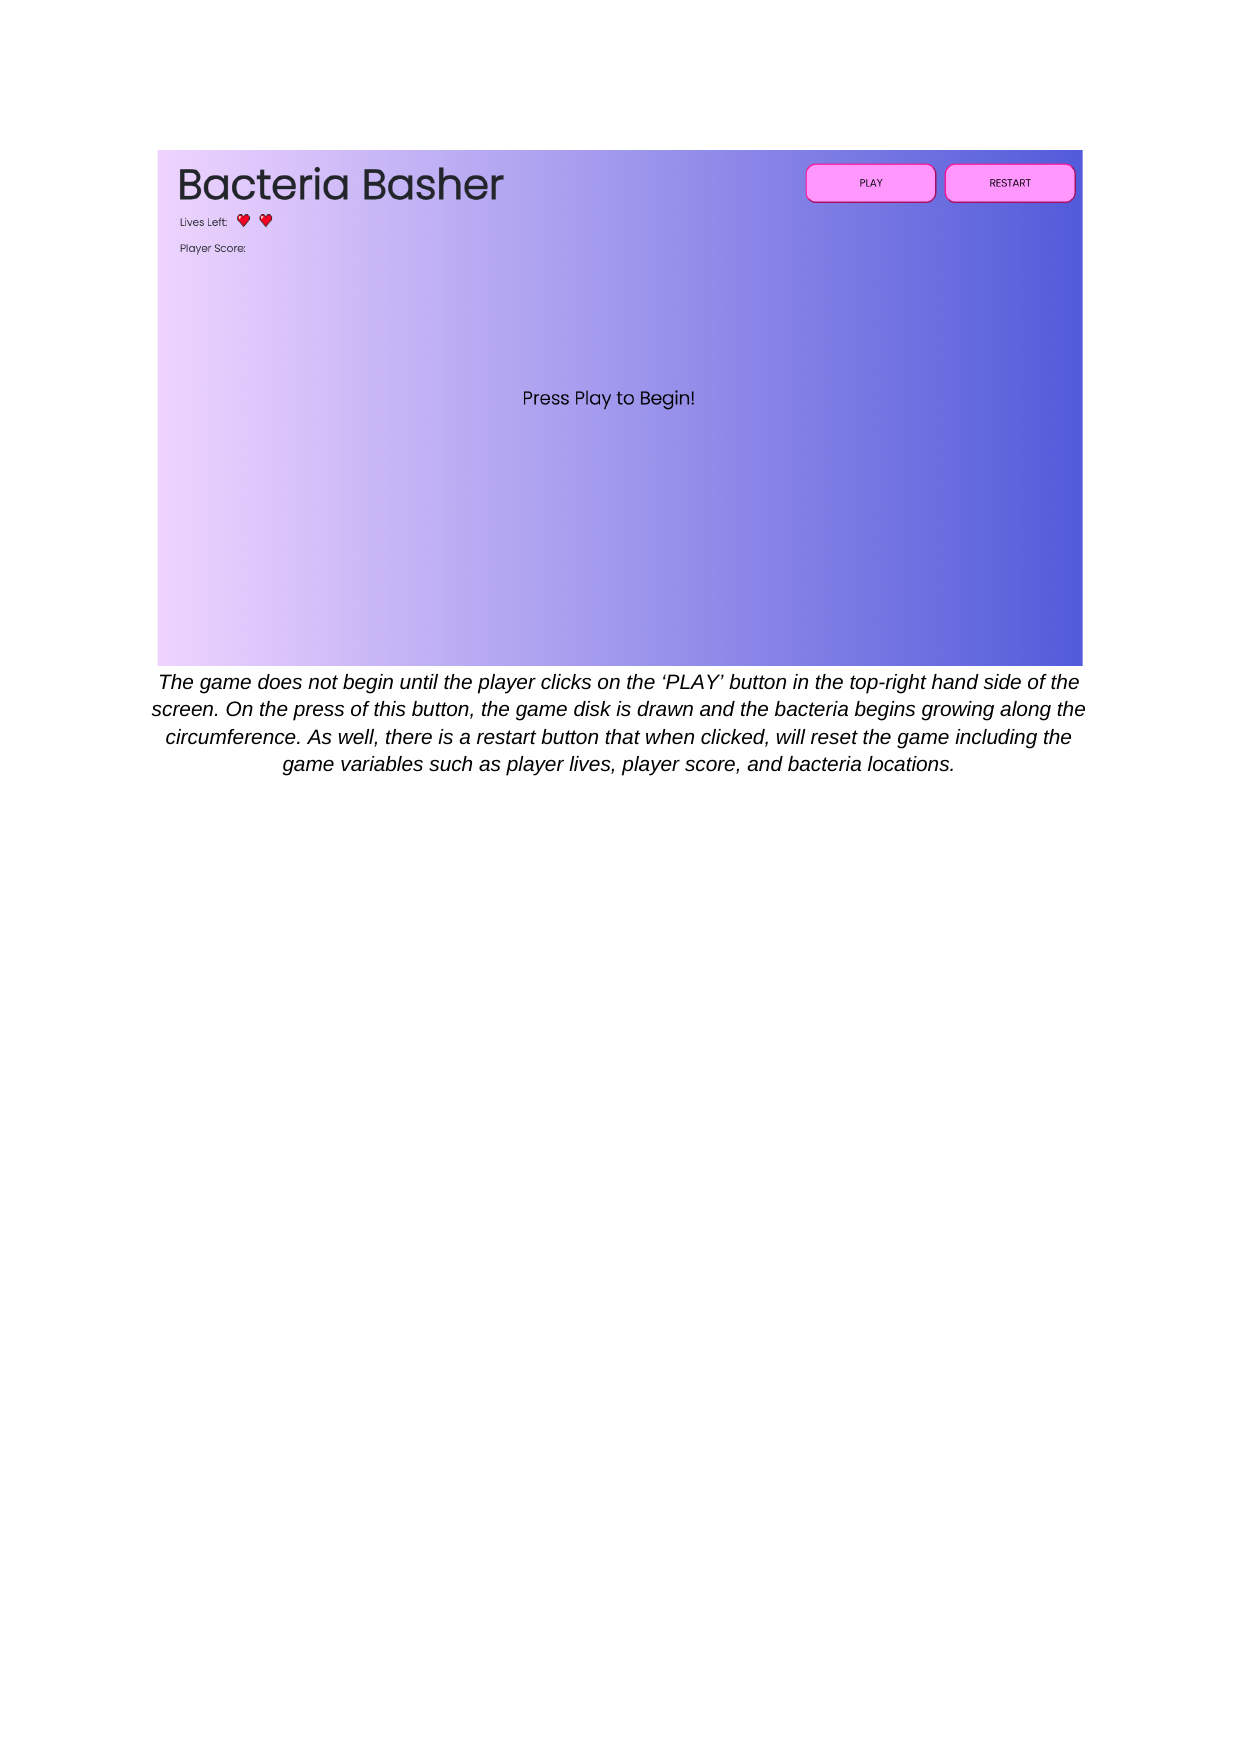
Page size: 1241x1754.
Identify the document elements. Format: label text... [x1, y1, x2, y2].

text The game does not begin until the player clicks on the ‘PLAY’ button in the top-right hand side of the screen. On the press of this button, the game disk is drawn and the bacteria begins growing along the circumference. As well, there is a restart button that when clicked, will reset the game including the game variables such as player lives, player score, and bacteria locations. [150, 669, 1090, 776]
picture [157, 150, 1083, 666]
